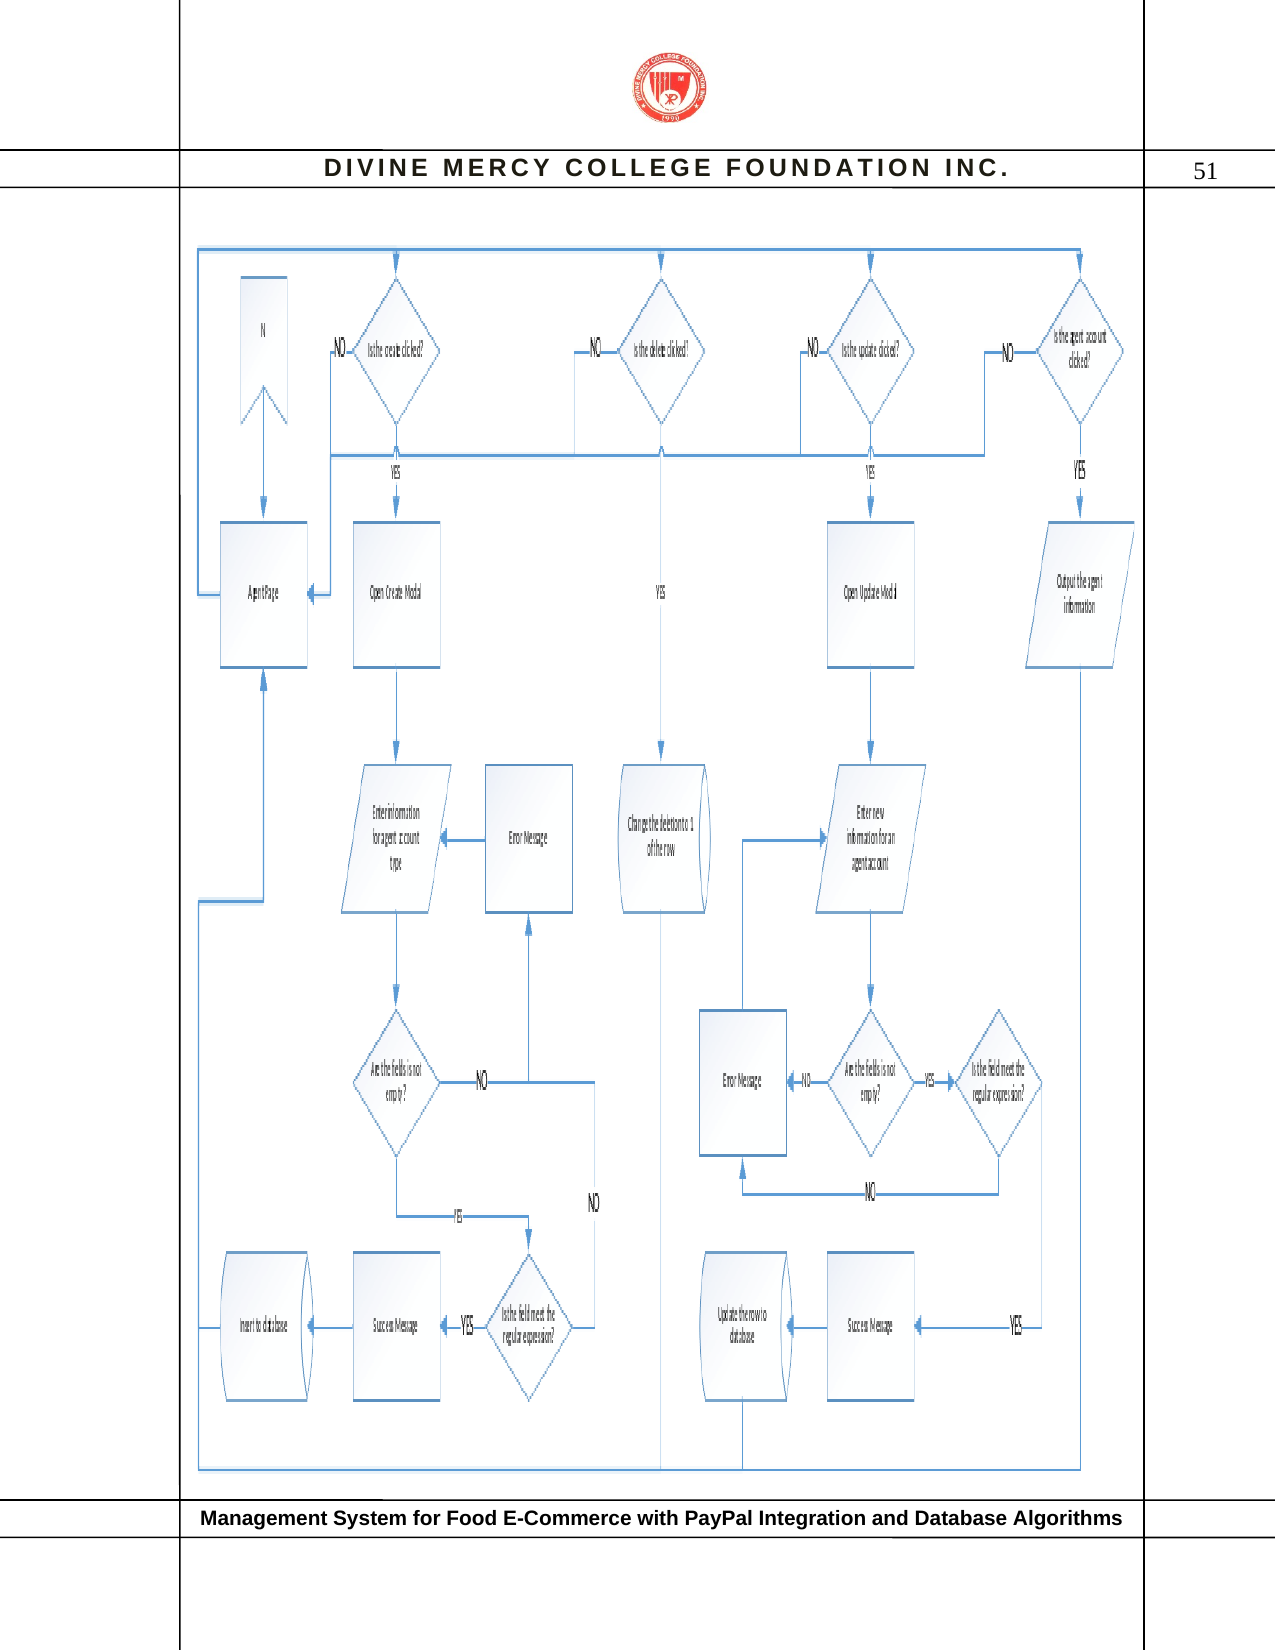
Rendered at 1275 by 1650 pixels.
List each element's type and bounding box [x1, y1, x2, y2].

picture [632, 52, 709, 123]
